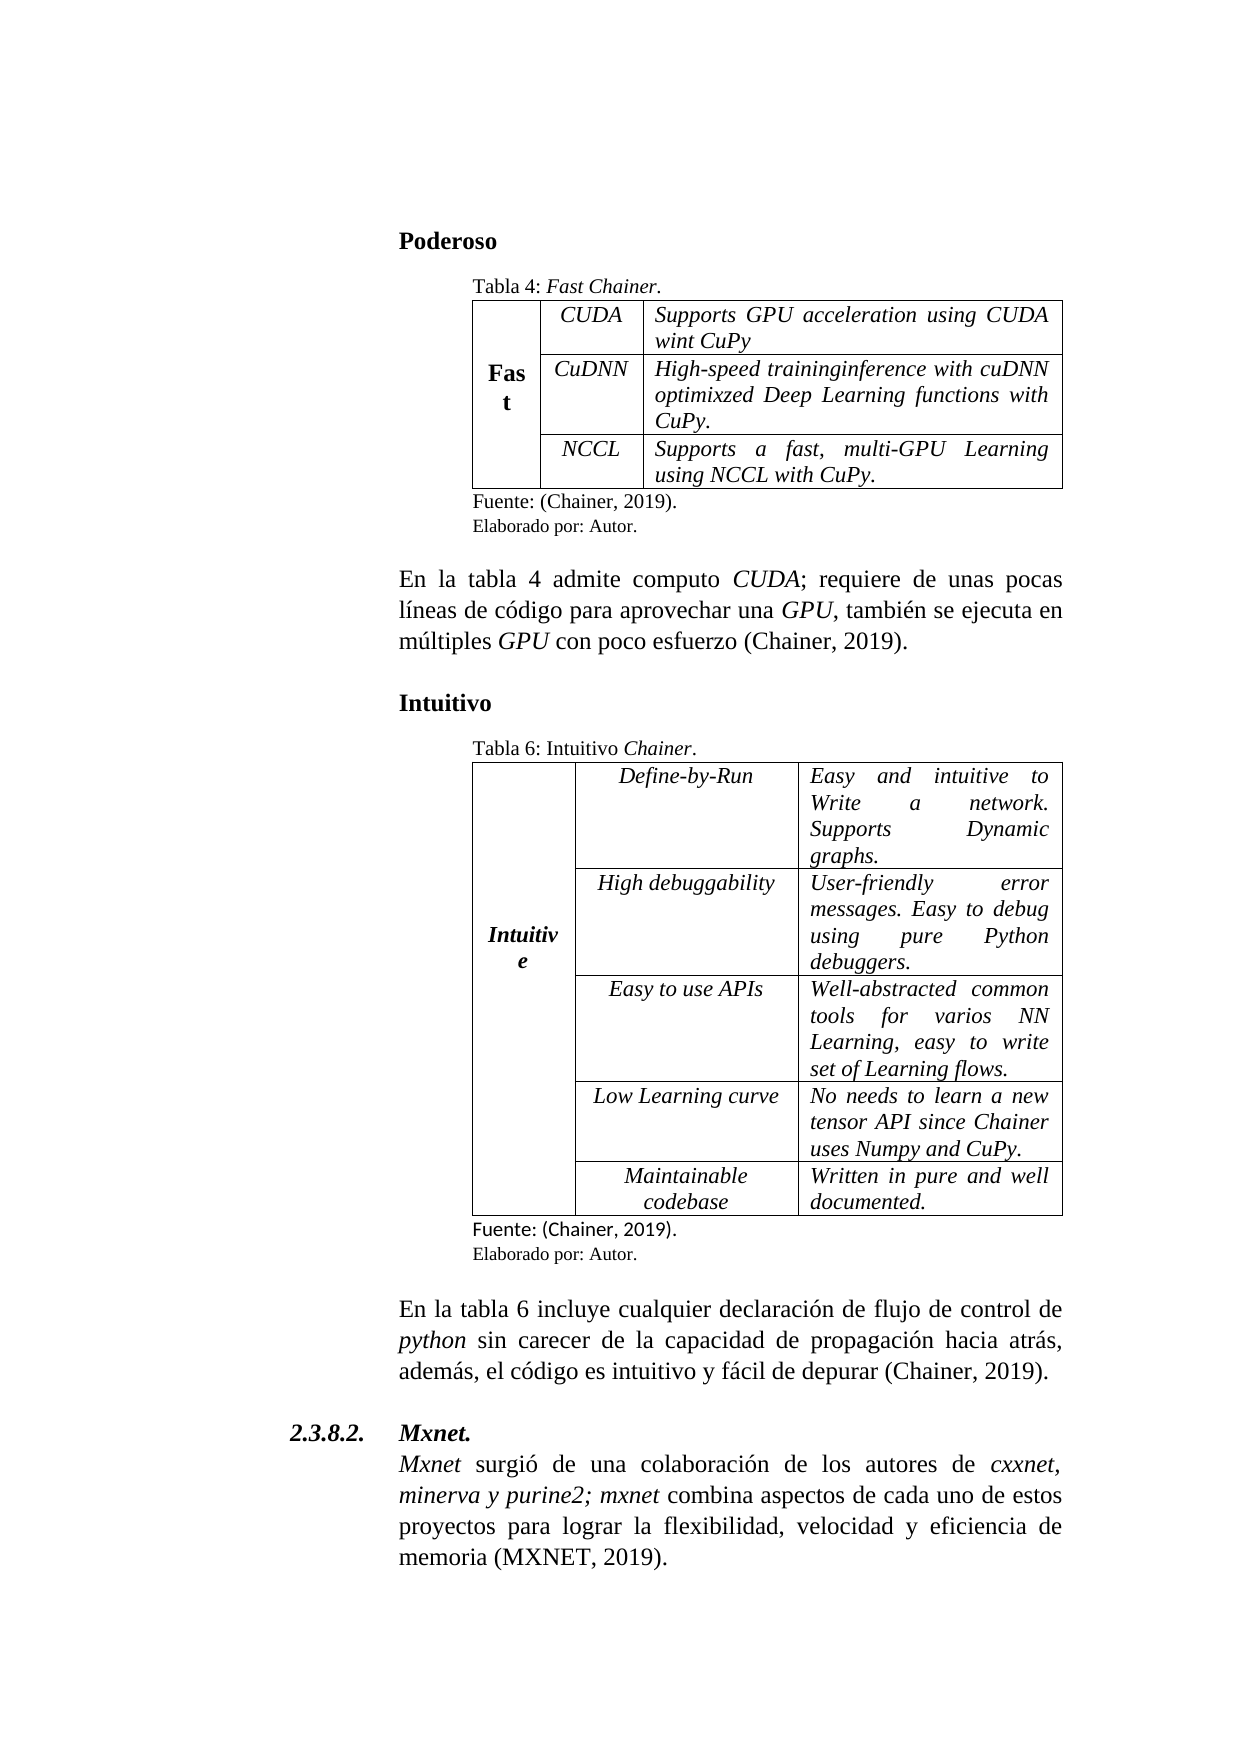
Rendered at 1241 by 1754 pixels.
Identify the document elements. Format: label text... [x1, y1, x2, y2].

table_cell CuDNN [541, 355, 643, 434]
table_cell High debuggability [576, 869, 798, 974]
table_header Easy and intuitive to Write a network. Supports Dynamic graphs. [799, 763, 1062, 868]
table_cell High-speed traininginference with cuDNN optimixzed Deep Learning functions with CuPy. [644, 355, 1062, 434]
list Mxnet. [290, 1418, 1063, 1447]
table_cell Easy to use APIs [576, 976, 798, 1081]
list Fuente: (Chainer, 2019). [398, 1216, 1063, 1241]
table_header Supports GPU acceleration using CUDA wint CuPy [644, 301, 1062, 354]
table_cell User-friendly error messages. Easy to debug using pure Python debuggers. [799, 869, 1062, 974]
table_header CUDA [541, 301, 643, 354]
table_cell Maintainable codebase [576, 1162, 798, 1215]
list En la tabla 6 incluye cualquier declaración de flujo de control de python sin carecer de la capacidad de propagación hacia atrás, además, el código es intuitivo y fácil de depurar (Chainer, 2019). [398, 1294, 1063, 1385]
table_cell Supports a fast, multi-GPU Learning using NCCL with CuPy. [644, 435, 1062, 488]
list En la tabla 4 admite computo CUDA; requiere de unas pocas líneas de código para aprovechar una GPU, también se ejecuta en múltiples GPU con poco esfuerzo (Chainer, 2019). [398, 564, 1063, 654]
table_header Intuitive [473, 763, 575, 1215]
list Elaborado por: Autor. [398, 1243, 1063, 1265]
text Poderoso [325, 226, 1063, 255]
text Fuente: (Chainer, 2019). [398, 489, 1063, 513]
table_cell Low Learning curve [576, 1082, 798, 1161]
list Mxnet surgió de una colaboración de los autores de cxxnet, minerva y purine2; mxnet combina aspectos de cada uno de estos proyectos para lograr la flexibilidad, velocidad y eficiencia de memoria (MXNET, 2019). [398, 1449, 1063, 1571]
text Tabla 6: Intuitivo Chainer. [398, 736, 1063, 760]
table_cell Well-abstracted common tools for varios NN Learning, easy to write set of Learning flows. [799, 976, 1062, 1081]
text Elaborado por: Autor. [398, 514, 1063, 536]
list Intuitivo [357, 688, 1063, 717]
table_cell No needs to learn a new tensor API since Chainer uses Numpy and CuPy. [799, 1082, 1062, 1161]
table_header Define-by-Run [576, 763, 798, 868]
table_cell NCCL [541, 435, 643, 488]
table_header Fast [473, 301, 540, 488]
table_cell Written in pure and well documented. [799, 1162, 1062, 1215]
text Tabla 4: Fast Chainer. [398, 274, 1063, 298]
